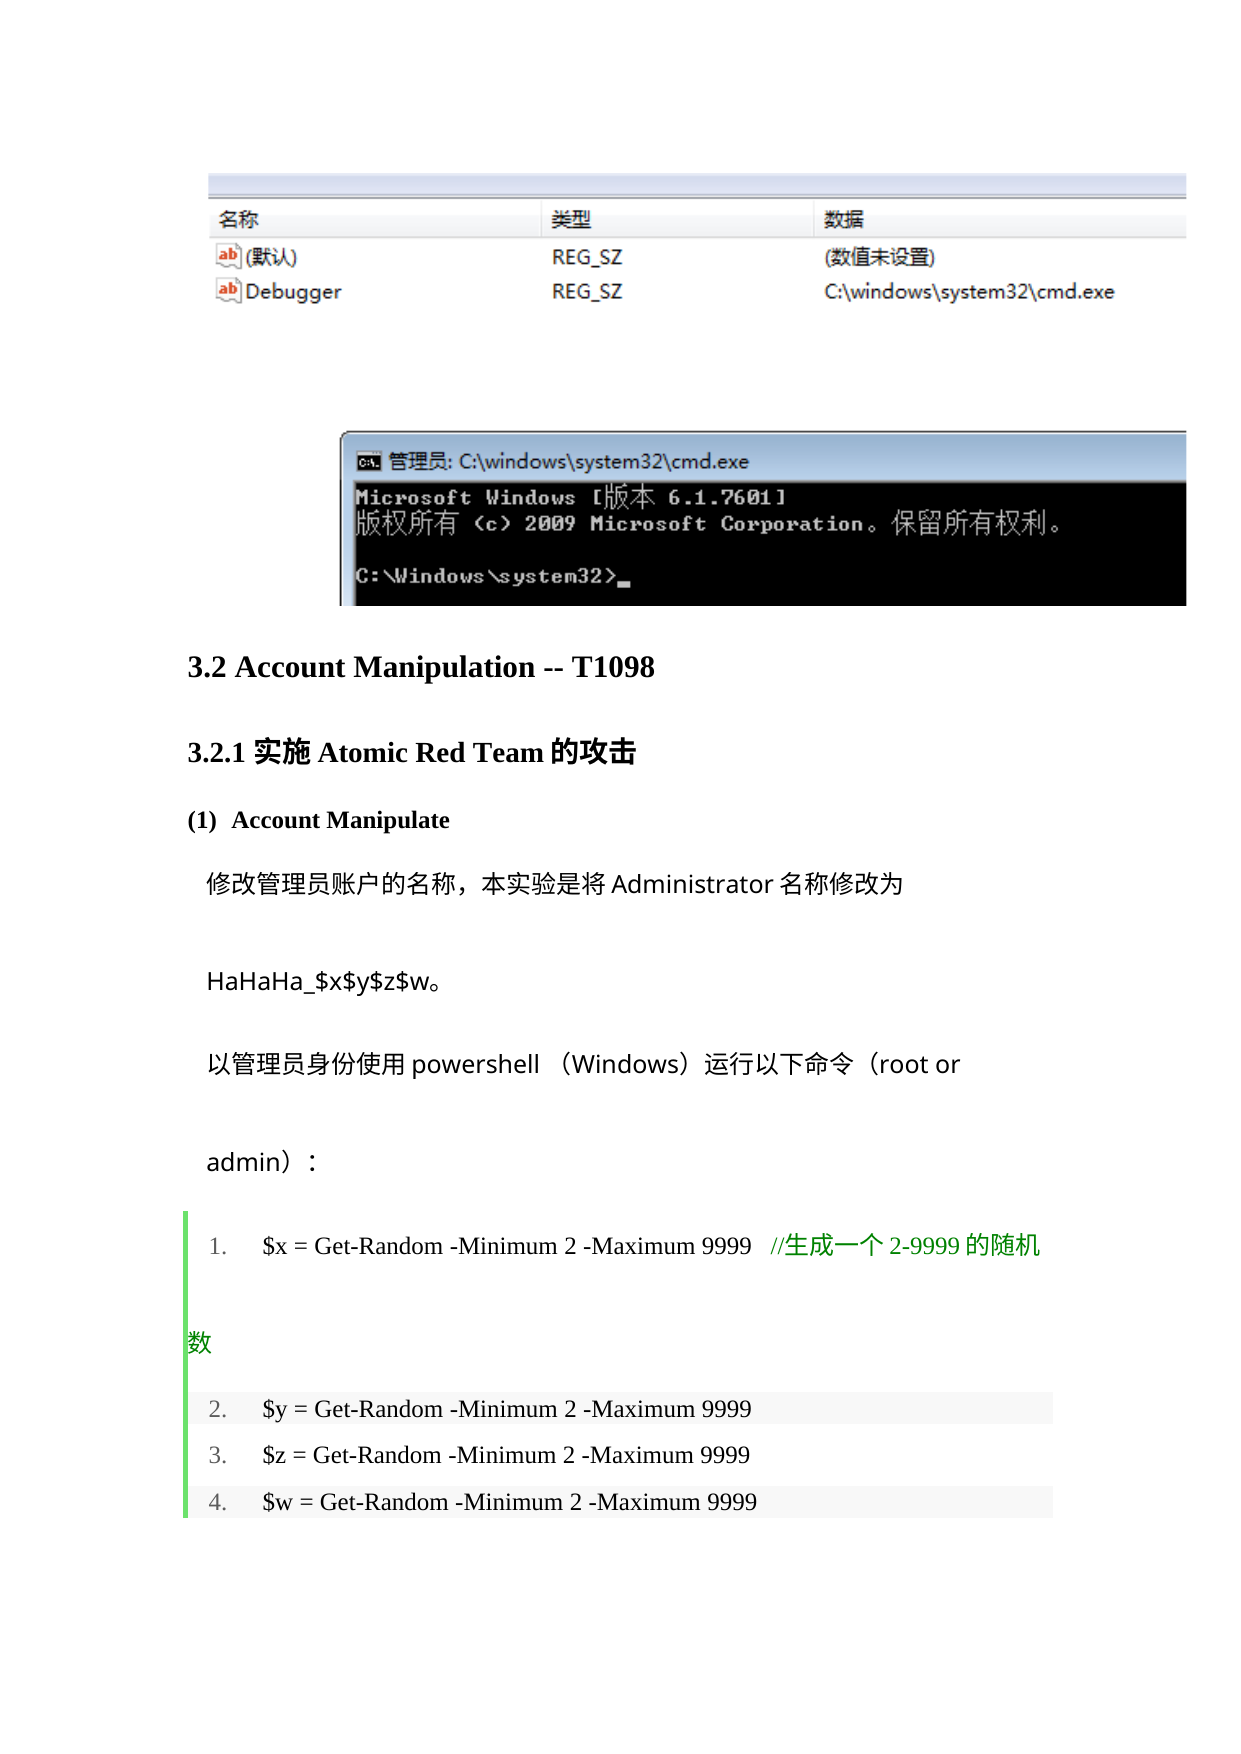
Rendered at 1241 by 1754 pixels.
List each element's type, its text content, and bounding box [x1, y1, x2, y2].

list 以管理员身份使用powershell （Windows）运行以下命令（root or admin）： [206, 1031, 1053, 1193]
subtitle Account Manipulation -- T1098 [187, 634, 1053, 699]
picture [208, 173, 1187, 606]
subtitle Account Manipulate [187, 803, 1053, 836]
list $x = Get-Random -Minimum 2 -Maximum 9999 //生成一个2-9999的随机数 [188, 1211, 1053, 1374]
list 修改管理员账户的名称，本实验是将Administrator名称修改为HaHaHa_$x$y$z$w。 [206, 850, 1053, 1012]
list $z = Get-Random -Minimum 2 -Maximum 9999 [188, 1439, 1053, 1471]
list $y = Get-Random -Minimum 2 -Maximum 9999 [188, 1392, 1053, 1424]
subtitle 实施Atomic Red Team的攻击 [187, 717, 1053, 782]
list $w = Get-Random -Minimum 2 -Maximum 9999 [188, 1486, 1053, 1518]
